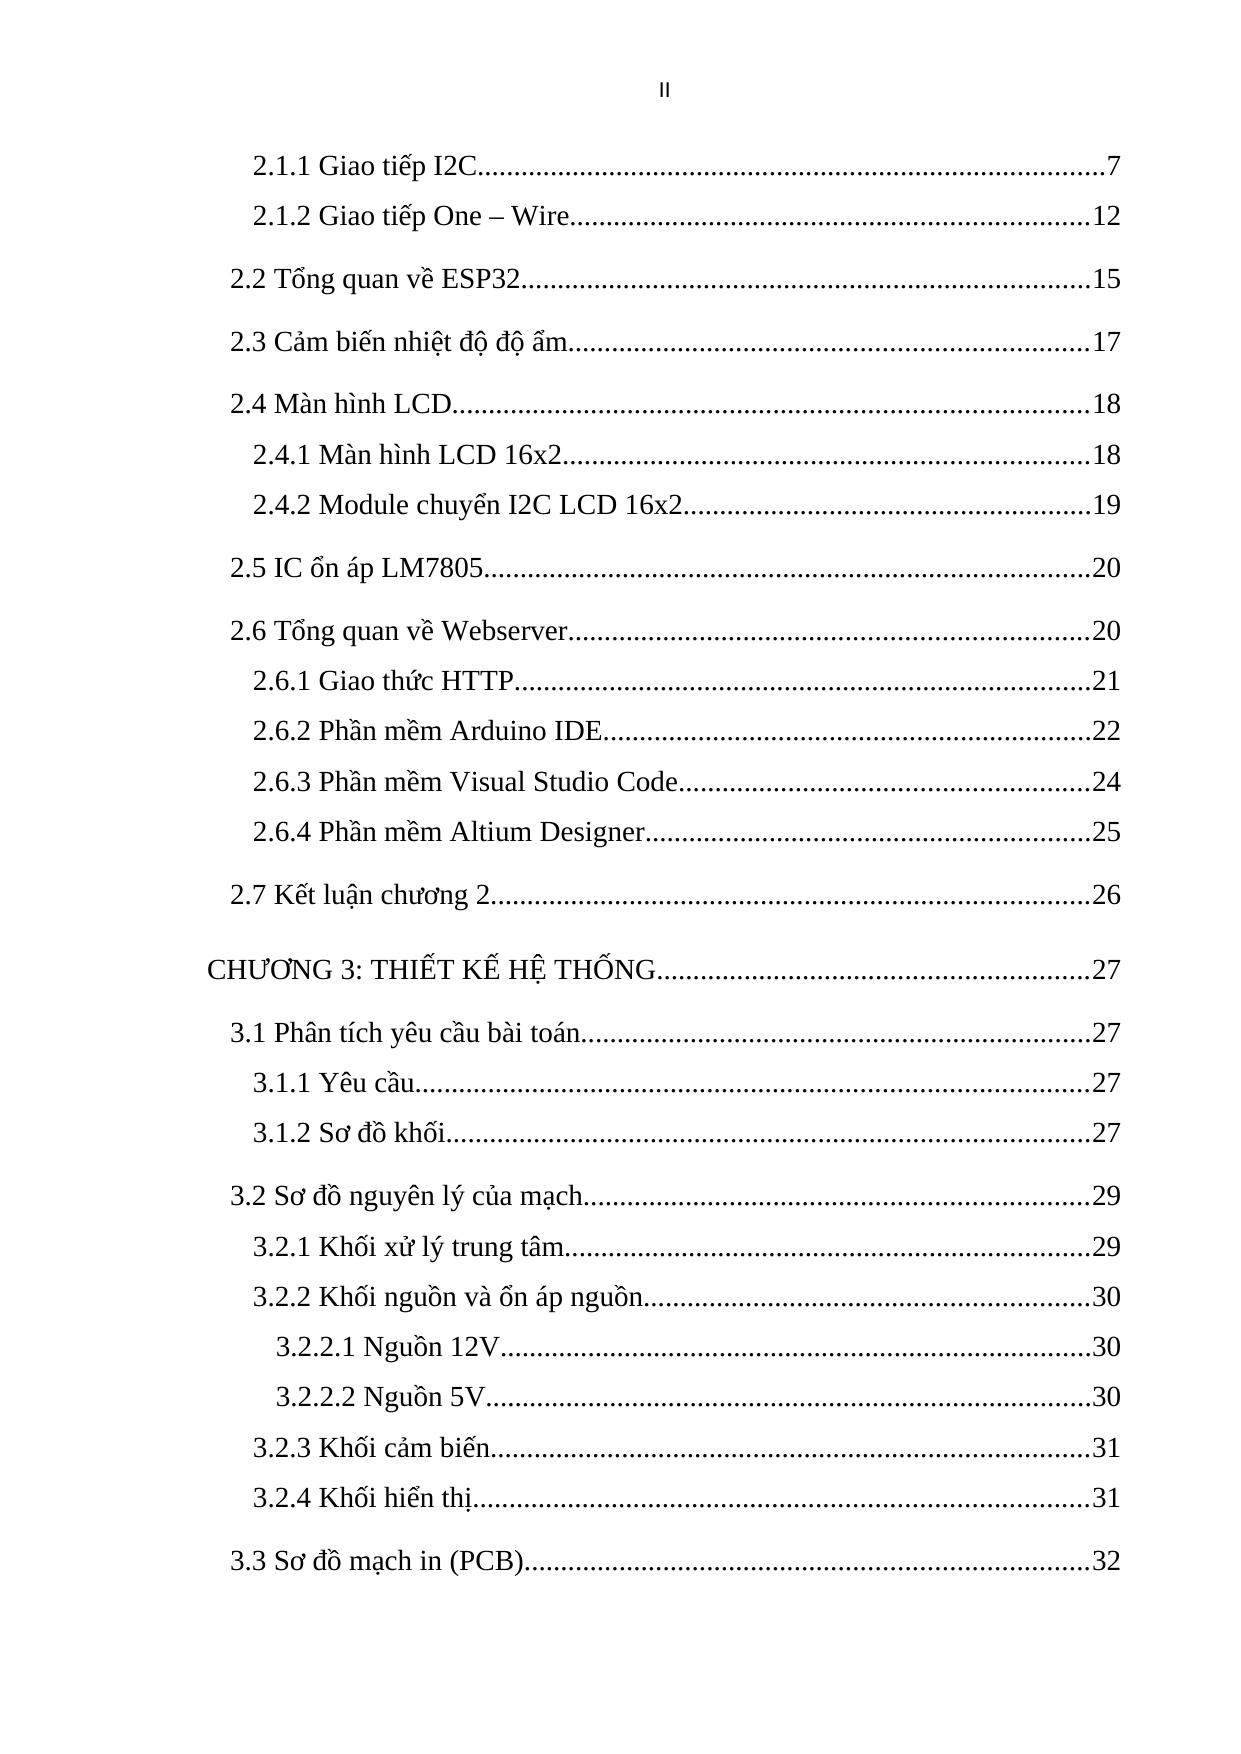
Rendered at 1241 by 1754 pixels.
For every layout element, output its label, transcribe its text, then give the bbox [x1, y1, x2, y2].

text 2.6.1 Giao thức HTTP 21 [253, 663, 1122, 697]
text 2.6 Tổng quan về Webserver 20 [230, 613, 1122, 646]
text 3.1 Phân tích yêu cầu bài toán 27 [230, 1015, 1122, 1048]
text 3.2.2 Khối nguồn và ổn áp nguồn 30 [253, 1279, 1122, 1312]
text 3.2.2.1 Nguồn 12V 30 [276, 1329, 1122, 1363]
text CHƯƠNG 3: THIẾT KẾ HỆ THỐNG 27 [207, 952, 1122, 986]
text 2.6.2 Phần mềm Arduino IDE 22 [253, 713, 1122, 747]
text 2.1.1 Giao tiếp I2C 7 [253, 148, 1122, 181]
text 2.2 Tổng quan về ESP32 15 [230, 261, 1122, 294]
text 2.7 Kết luận chương 2 26 [230, 877, 1122, 910]
text 2.3 Cảm biến nhiệt độ độ ẩm 17 [230, 324, 1122, 357]
text 3.3 Sơ đồ mạch in (PCB) 32 [230, 1543, 1122, 1577]
text 3.2 Sơ đồ nguyên lý của mạch 29 [230, 1178, 1122, 1212]
text 2.6.3 Phần mềm Visual Studio Code 24 [253, 764, 1122, 797]
text 2.5 IC ổn áp LM7805 20 [230, 550, 1122, 583]
text 3.2.3 Khối cảm biến 31 [253, 1430, 1122, 1463]
text 2.1.2 Giao tiếp One – Wire 12 [253, 198, 1122, 232]
text 3.2.1 Khối xử lý trung tâm 29 [253, 1229, 1122, 1262]
text 2.4.2 Module chuyển I2C LCD 16x2 19 [253, 487, 1122, 521]
text 2.6.4 Phần mềm Altium Designer 25 [253, 814, 1122, 847]
text 3.1.2 Sơ đồ khối 27 [253, 1116, 1122, 1149]
text 2.4.1 Màn hình LCD 16x2 18 [253, 437, 1122, 470]
text 3.1.1 Yêu cầu 27 [253, 1065, 1122, 1099]
text 3.2.4 Khối hiển thị 31 [253, 1480, 1122, 1514]
text 3.2.2.2 Nguồn 5V 30 [276, 1379, 1122, 1413]
text 2.4 Màn hình LCD 18 [230, 386, 1122, 420]
